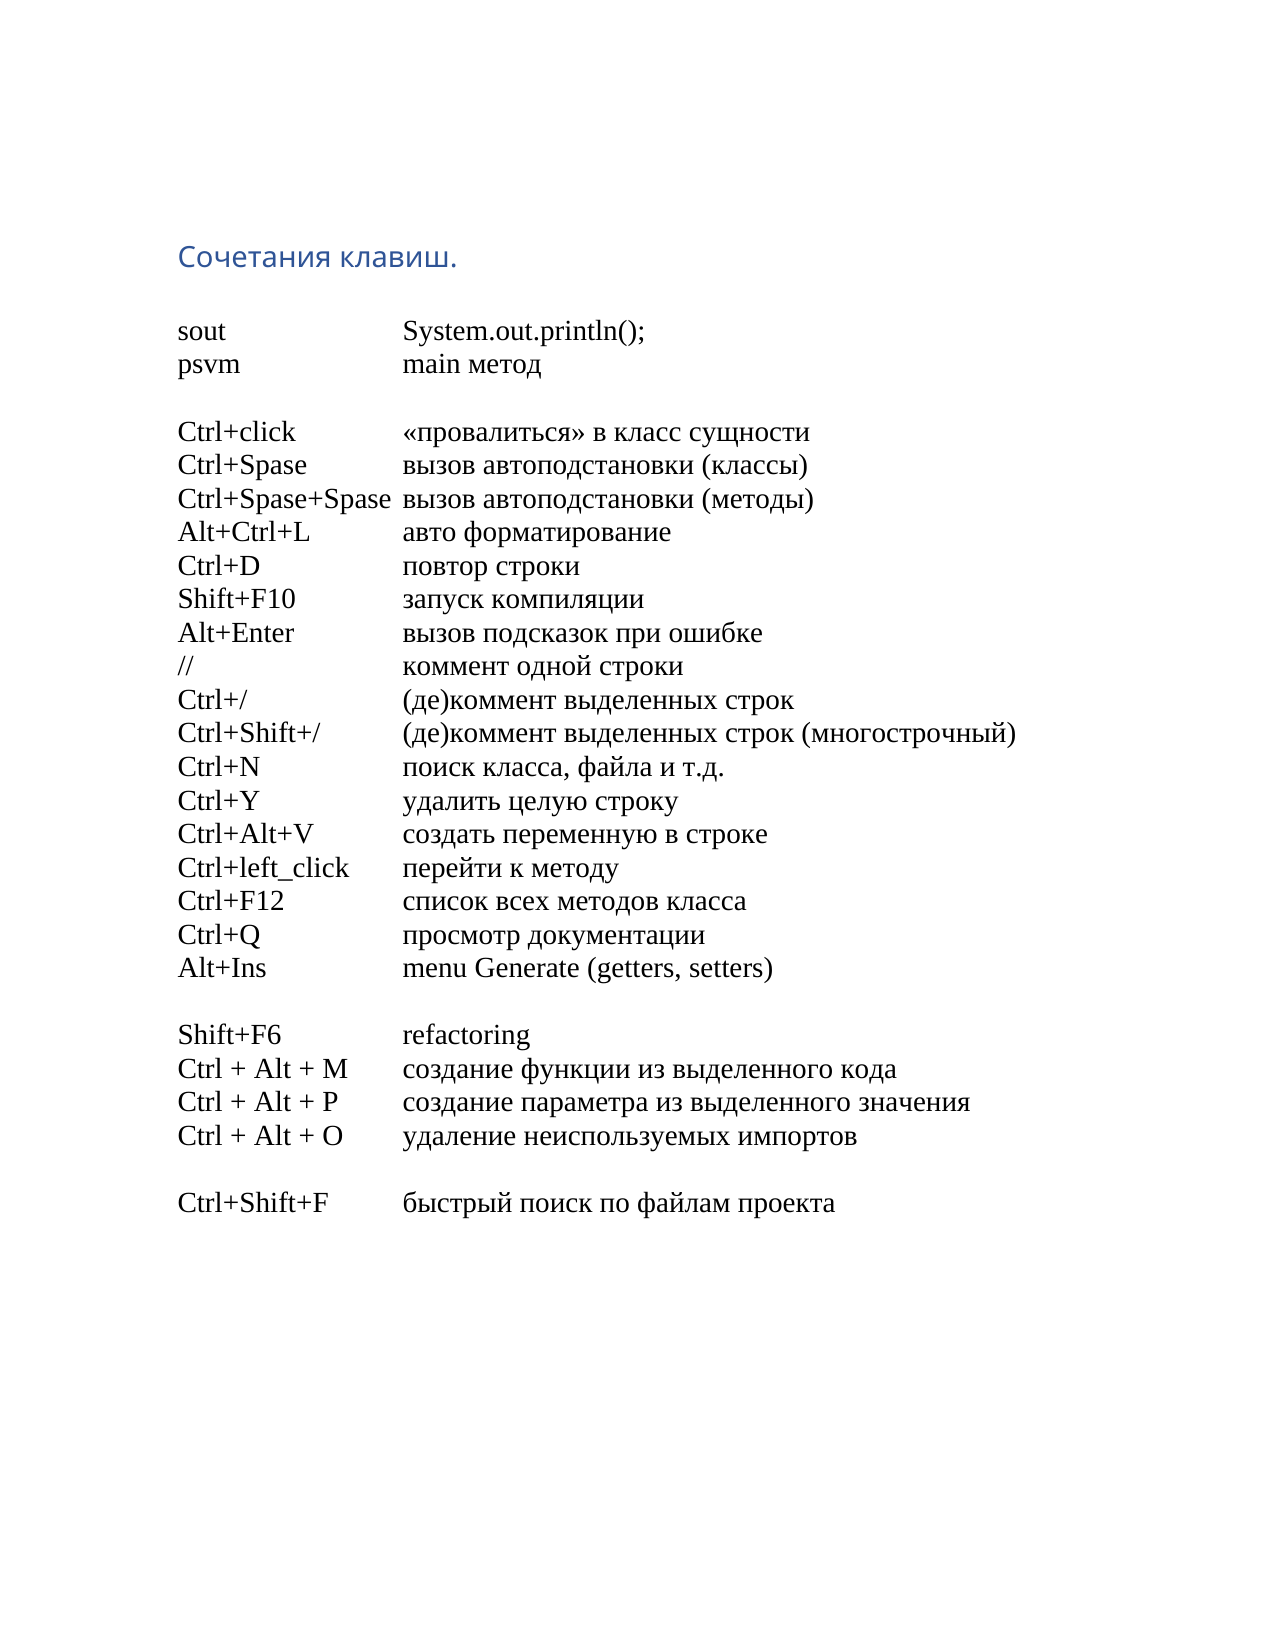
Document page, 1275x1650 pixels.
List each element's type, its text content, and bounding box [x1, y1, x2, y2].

text Ctrl+N поиск класса, файла и т.д. [177, 749, 1186, 783]
text Ctrl + Alt + M создание функции из выделенного кода [177, 1051, 1186, 1084]
text Shift+F6 refactoring [177, 1017, 1186, 1051]
text Alt+Ctrl+L авто форматирование [177, 514, 1186, 548]
text Ctrl+Y удалить целую строку [177, 783, 1186, 816]
text Ctrl+Spase вызов автоподстановки (классы) [177, 447, 1186, 481]
text Ctrl+Shift+/ (де)коммент выделенных строк (многострочный) [177, 716, 1186, 749]
text Ctrl + Alt + O удаление неиспользуемых импортов [177, 1118, 1186, 1152]
text Shift+F10 запуск компиляции [177, 581, 1186, 615]
text Ctrl+Spase+Spase вызов автоподстановки (методы) [177, 481, 1186, 514]
text Alt+Ins menu Generate (getters, setters) [177, 950, 1186, 984]
text Alt+Enter вызов подсказок при ошибке [177, 615, 1186, 648]
text Ctrl + Alt + P создание параметра из выделенного значения [177, 1084, 1186, 1118]
text Ctrl+left_click перейти к методу [177, 850, 1186, 883]
text psvm main метод [177, 347, 1186, 380]
text sout System.out.println(); [177, 313, 1186, 347]
text Ctrl+F12 список всех методов класса [177, 883, 1186, 917]
text Ctrl+D повтор строки [177, 548, 1186, 581]
text Ctrl+click «провалиться» в класс сущности [177, 414, 1186, 447]
text Ctrl+Q просмотр документации [177, 917, 1186, 950]
text Ctrl+Shift+F быстрый поиск по файлам проекта [177, 1185, 1186, 1219]
text Ctrl+/ (де)коммент выделенных строк [177, 682, 1186, 716]
text Ctrl+Alt+V создать переменную в строке [177, 816, 1186, 850]
text // коммент одной строки [177, 648, 1186, 682]
subtitle Сочетания клавиш. [177, 237, 1186, 276]
